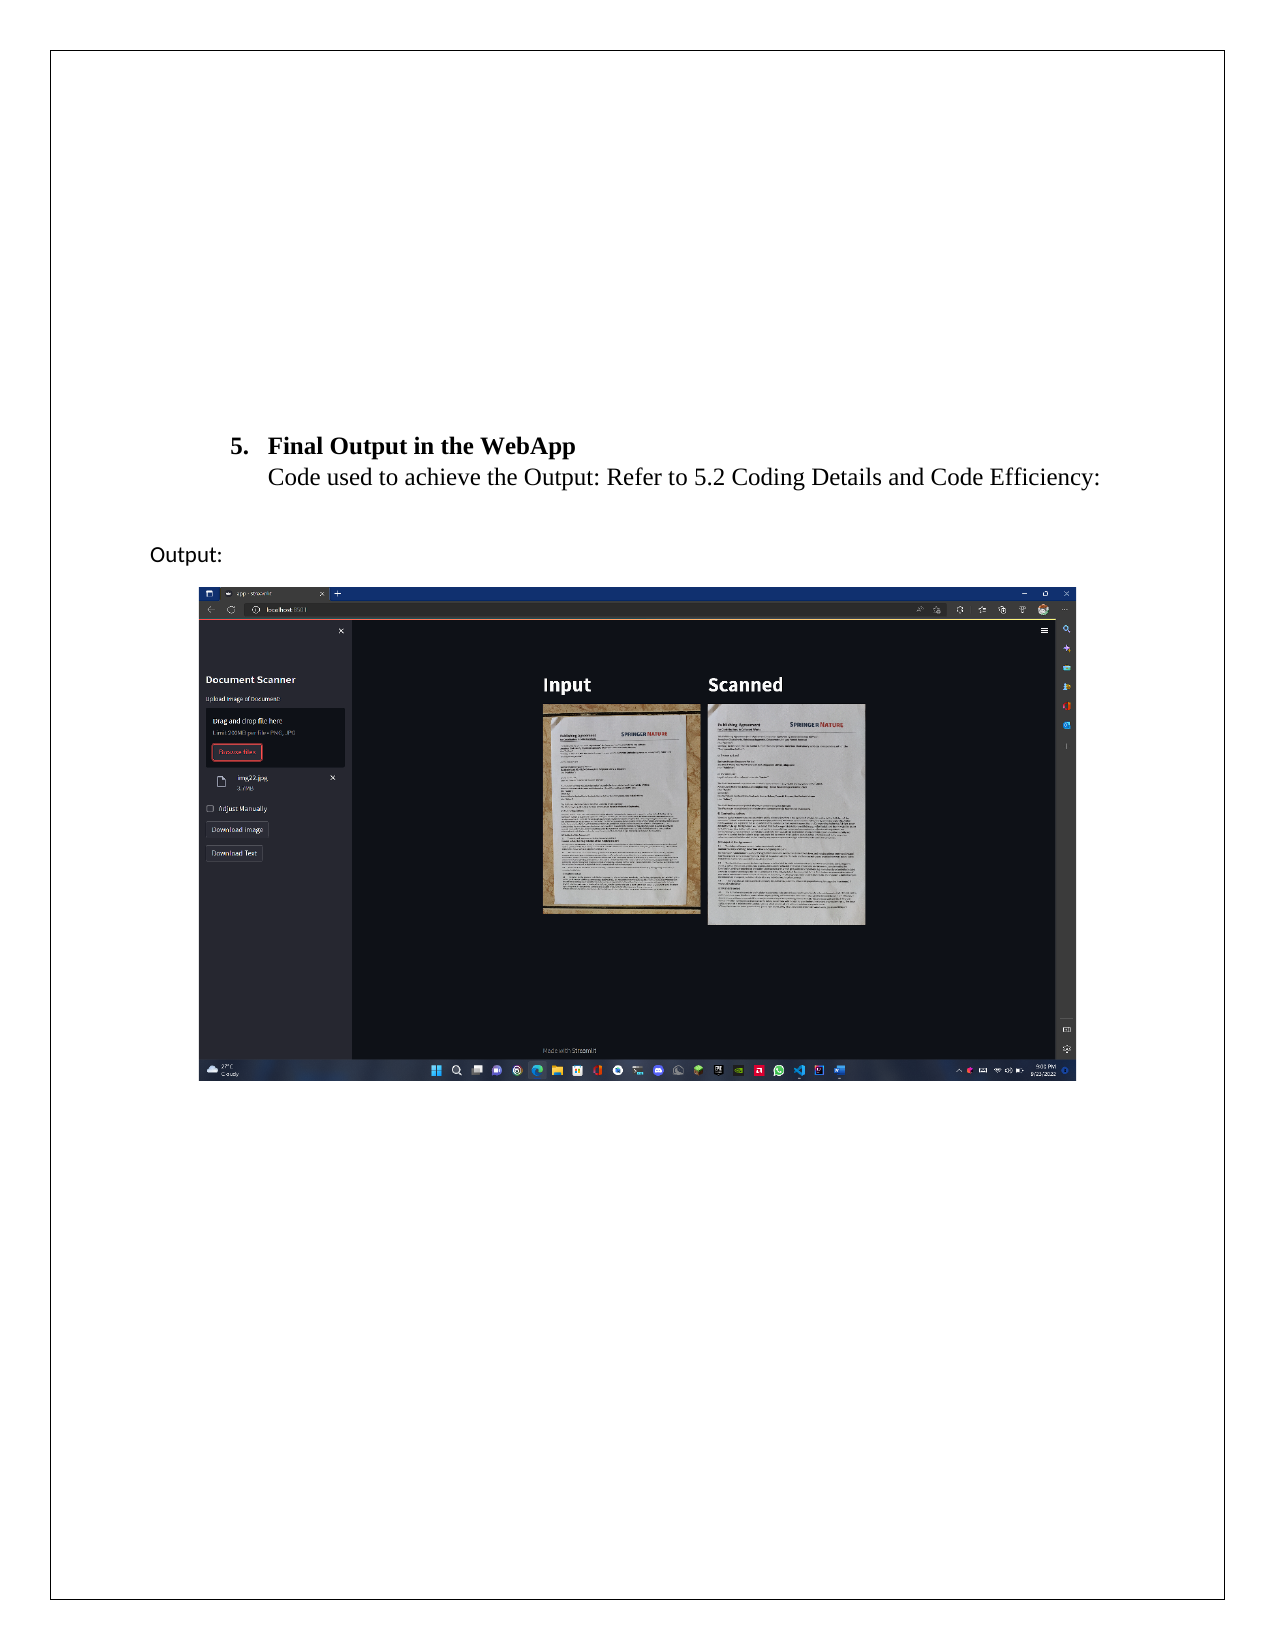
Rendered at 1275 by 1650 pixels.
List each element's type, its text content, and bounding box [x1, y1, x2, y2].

picture [198, 587, 1077, 1081]
list Final Output in the WebApp [230, 431, 1125, 460]
list Code used to achieve the Output: Refer to 5.2 Coding Details and Code Efficiency: [268, 462, 1125, 491]
text Output: [150, 540, 1125, 568]
